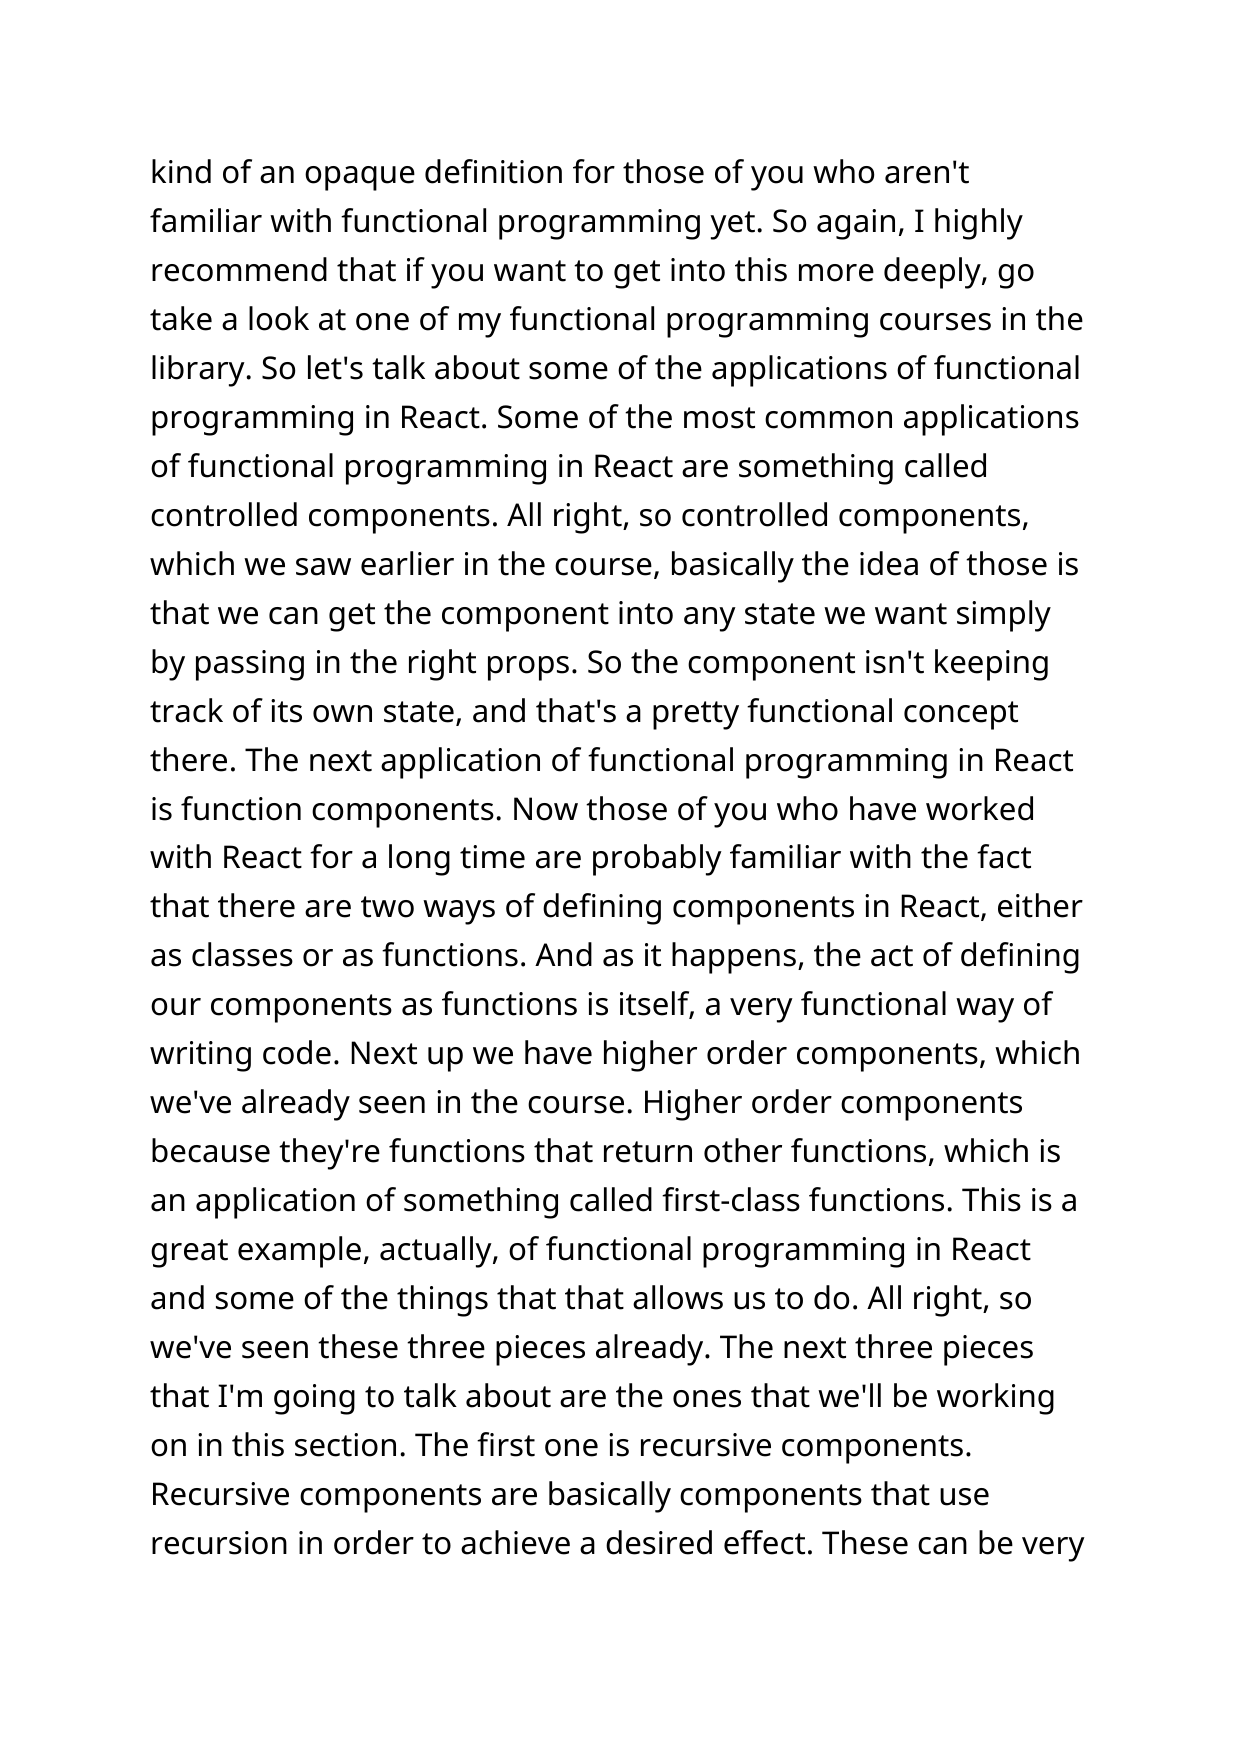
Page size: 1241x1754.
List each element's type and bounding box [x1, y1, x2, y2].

text [150, 150, 1090, 1563]
